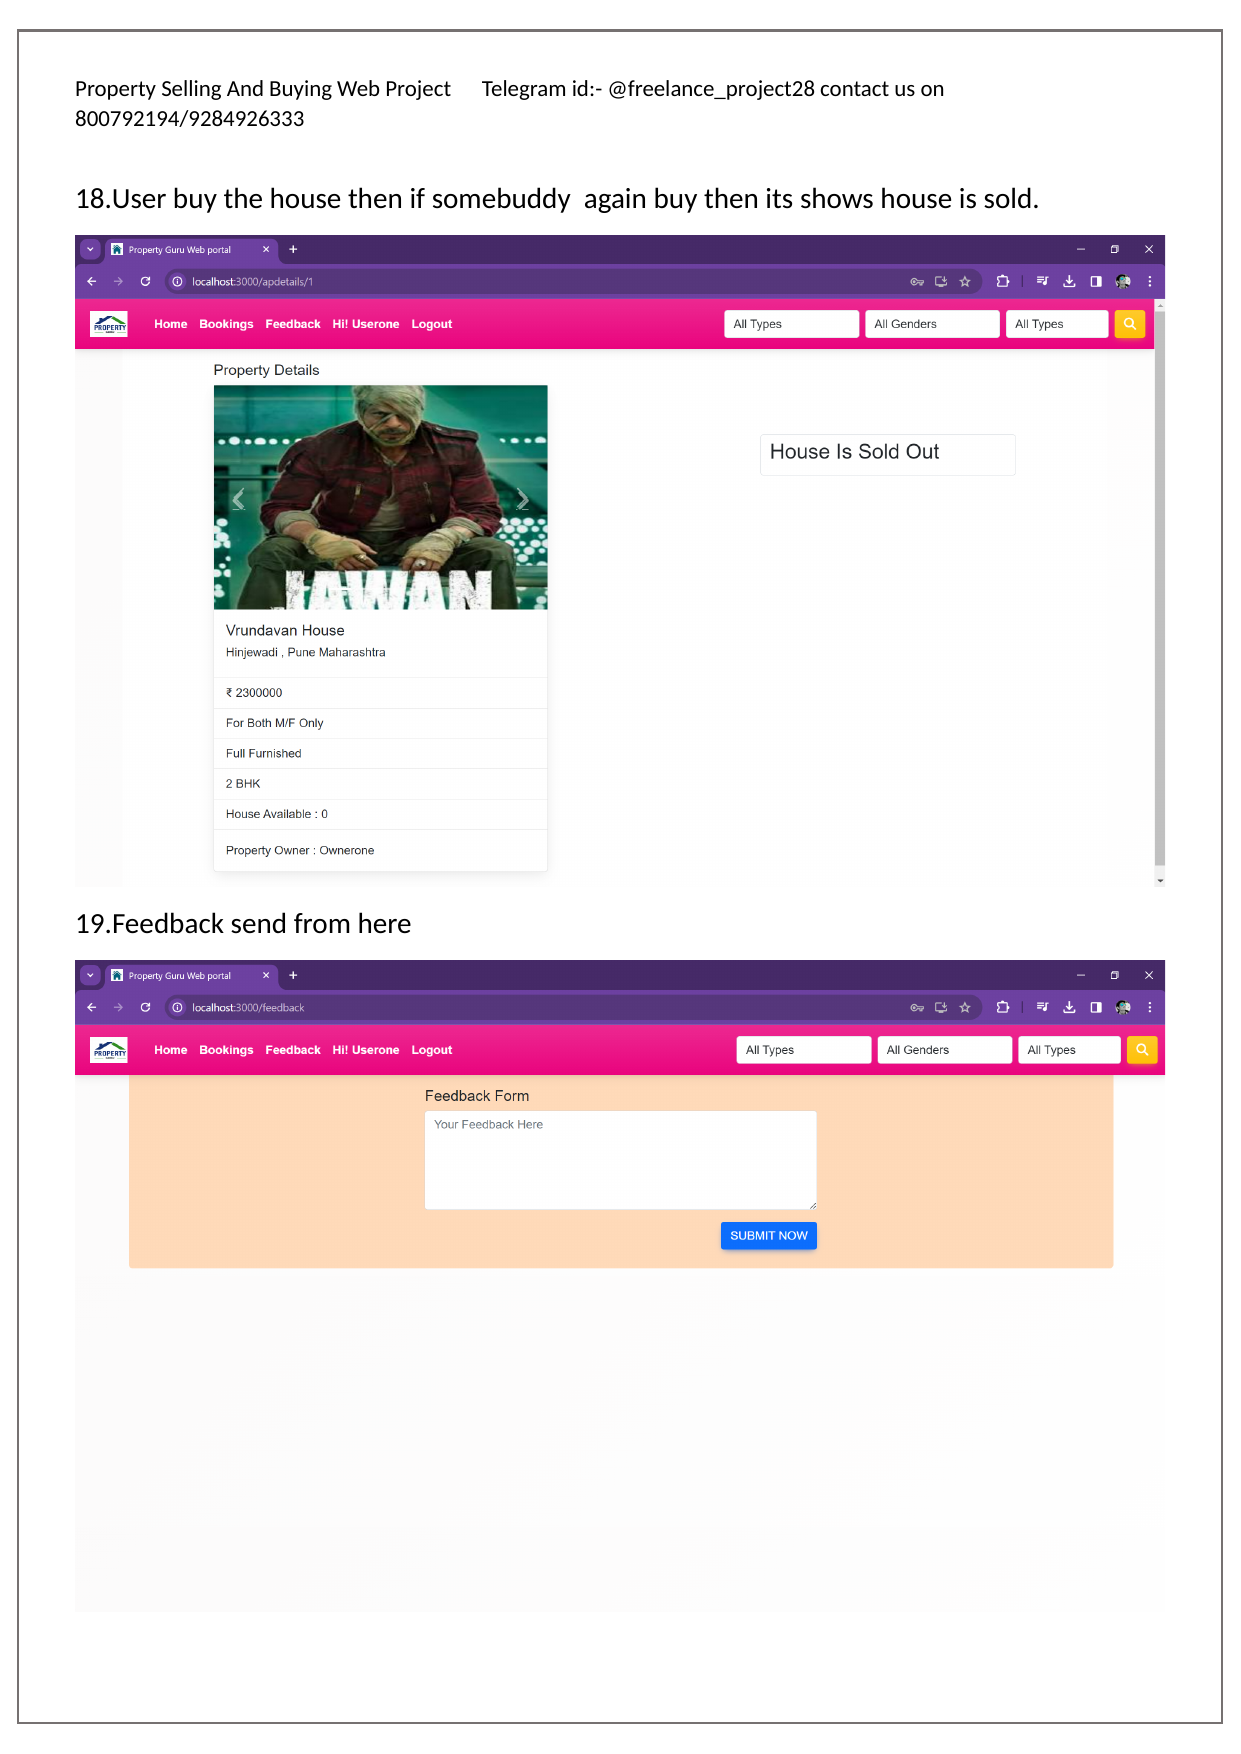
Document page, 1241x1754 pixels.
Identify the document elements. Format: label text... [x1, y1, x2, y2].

picture [75, 960, 1166, 1612]
picture [75, 235, 1166, 887]
text 19.Feedback send from here [75, 905, 1165, 941]
text 18.User buy the house then if somebuddy again buy then its shows house is sold. [75, 180, 1165, 216]
